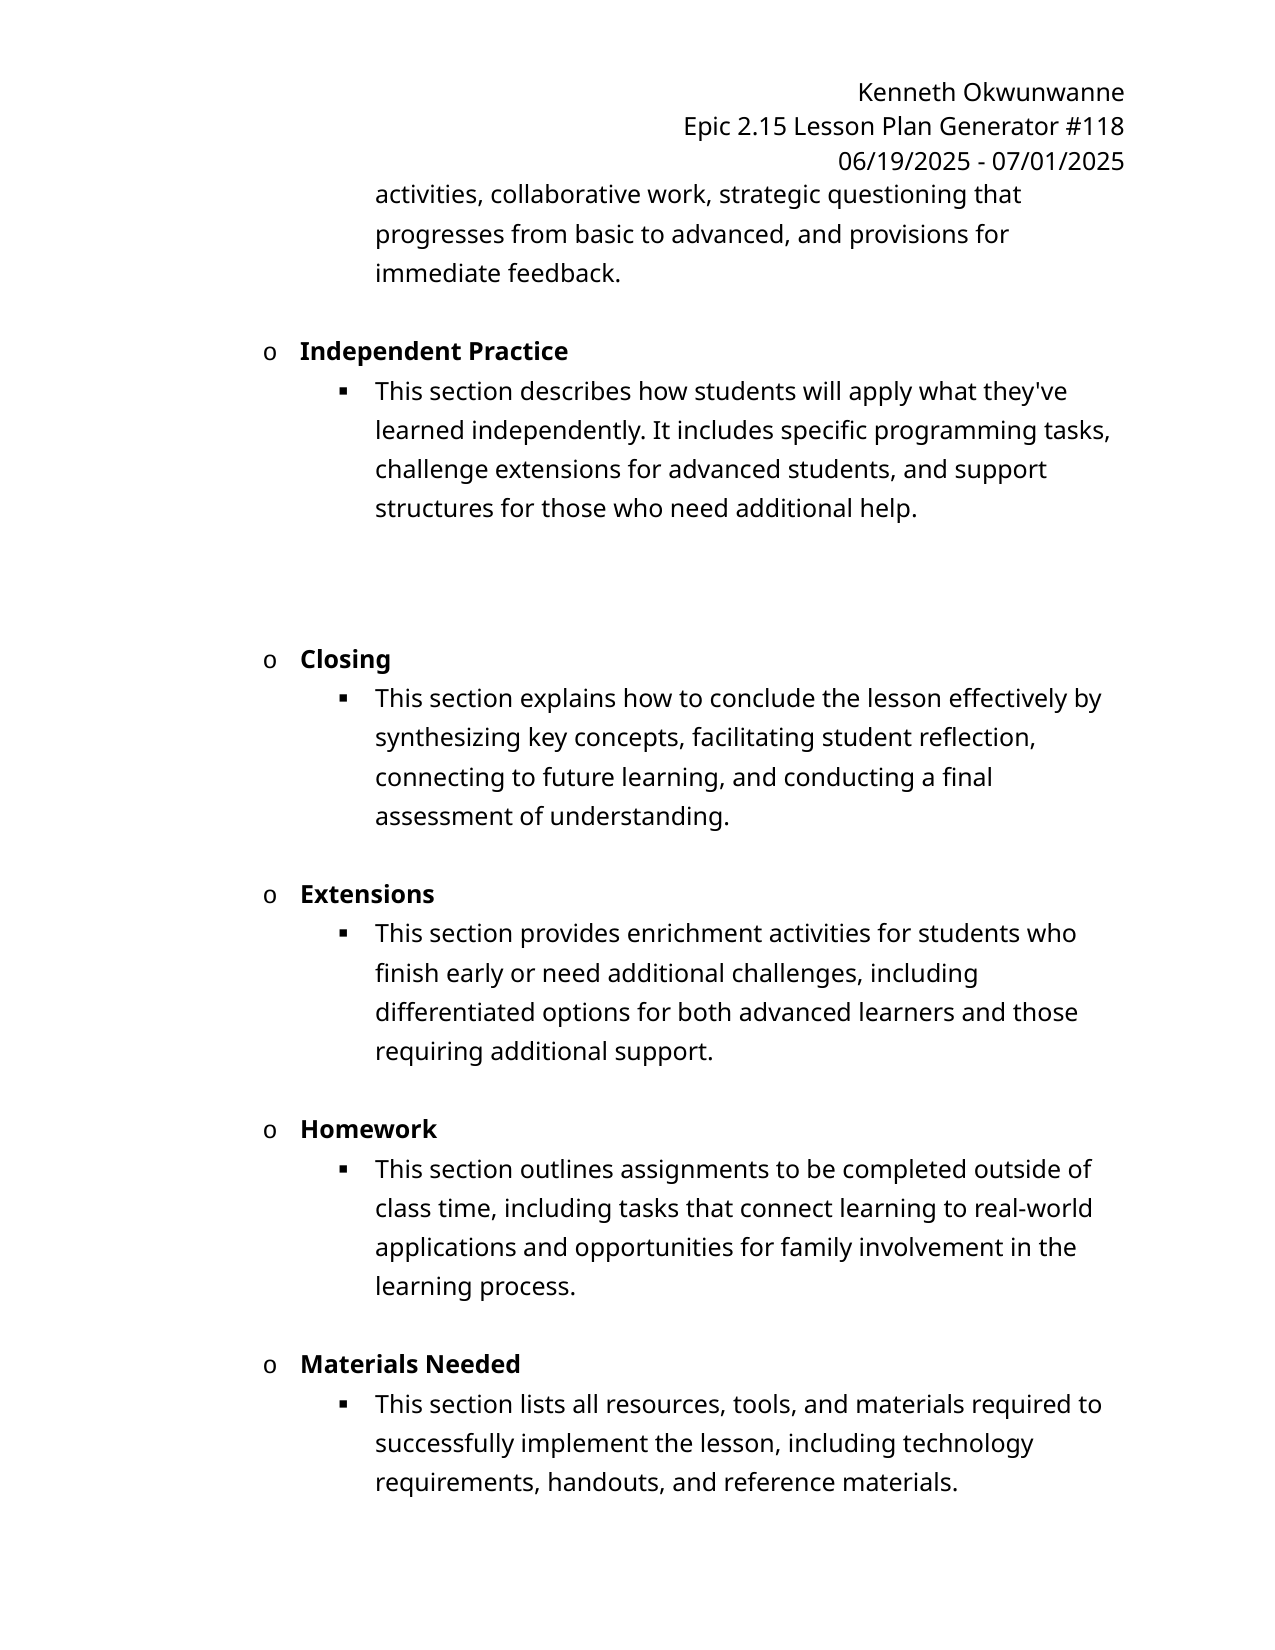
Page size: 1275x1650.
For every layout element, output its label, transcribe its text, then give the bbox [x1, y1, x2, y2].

list Homework [262, 1112, 1125, 1146]
list This section describes how students will apply what they've learned independently. It includes specific programming tasks, challenge extensions for advanced students, and support structures for those who need additional help. [337, 373, 1125, 525]
list This section provides enrichment activities for students who finish early or need additional challenges, including differentiated options for both advanced learners and those requiring additional support. [337, 916, 1125, 1107]
list This section outlines assignments to be completed outside of class time, including tasks that connect learning to real-world applications and opportunities for family involvement in the learning process. [337, 1151, 1125, 1303]
list This section explains how to conclude the lesson effectively by synthesizing key concepts, facilitating student reflection, connecting to future learning, and conducting a final assessment of understanding. [337, 681, 1125, 832]
list Materials Needed [262, 1347, 1125, 1381]
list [337, 177, 1125, 289]
list Closing [262, 642, 1125, 676]
list Extensions [262, 877, 1125, 911]
list This section lists all resources, tools, and materials required to successfully implement the lesson, including technology requirements, handouts, and reference materials. [337, 1387, 1125, 1499]
list Independent Practice [262, 334, 1125, 368]
